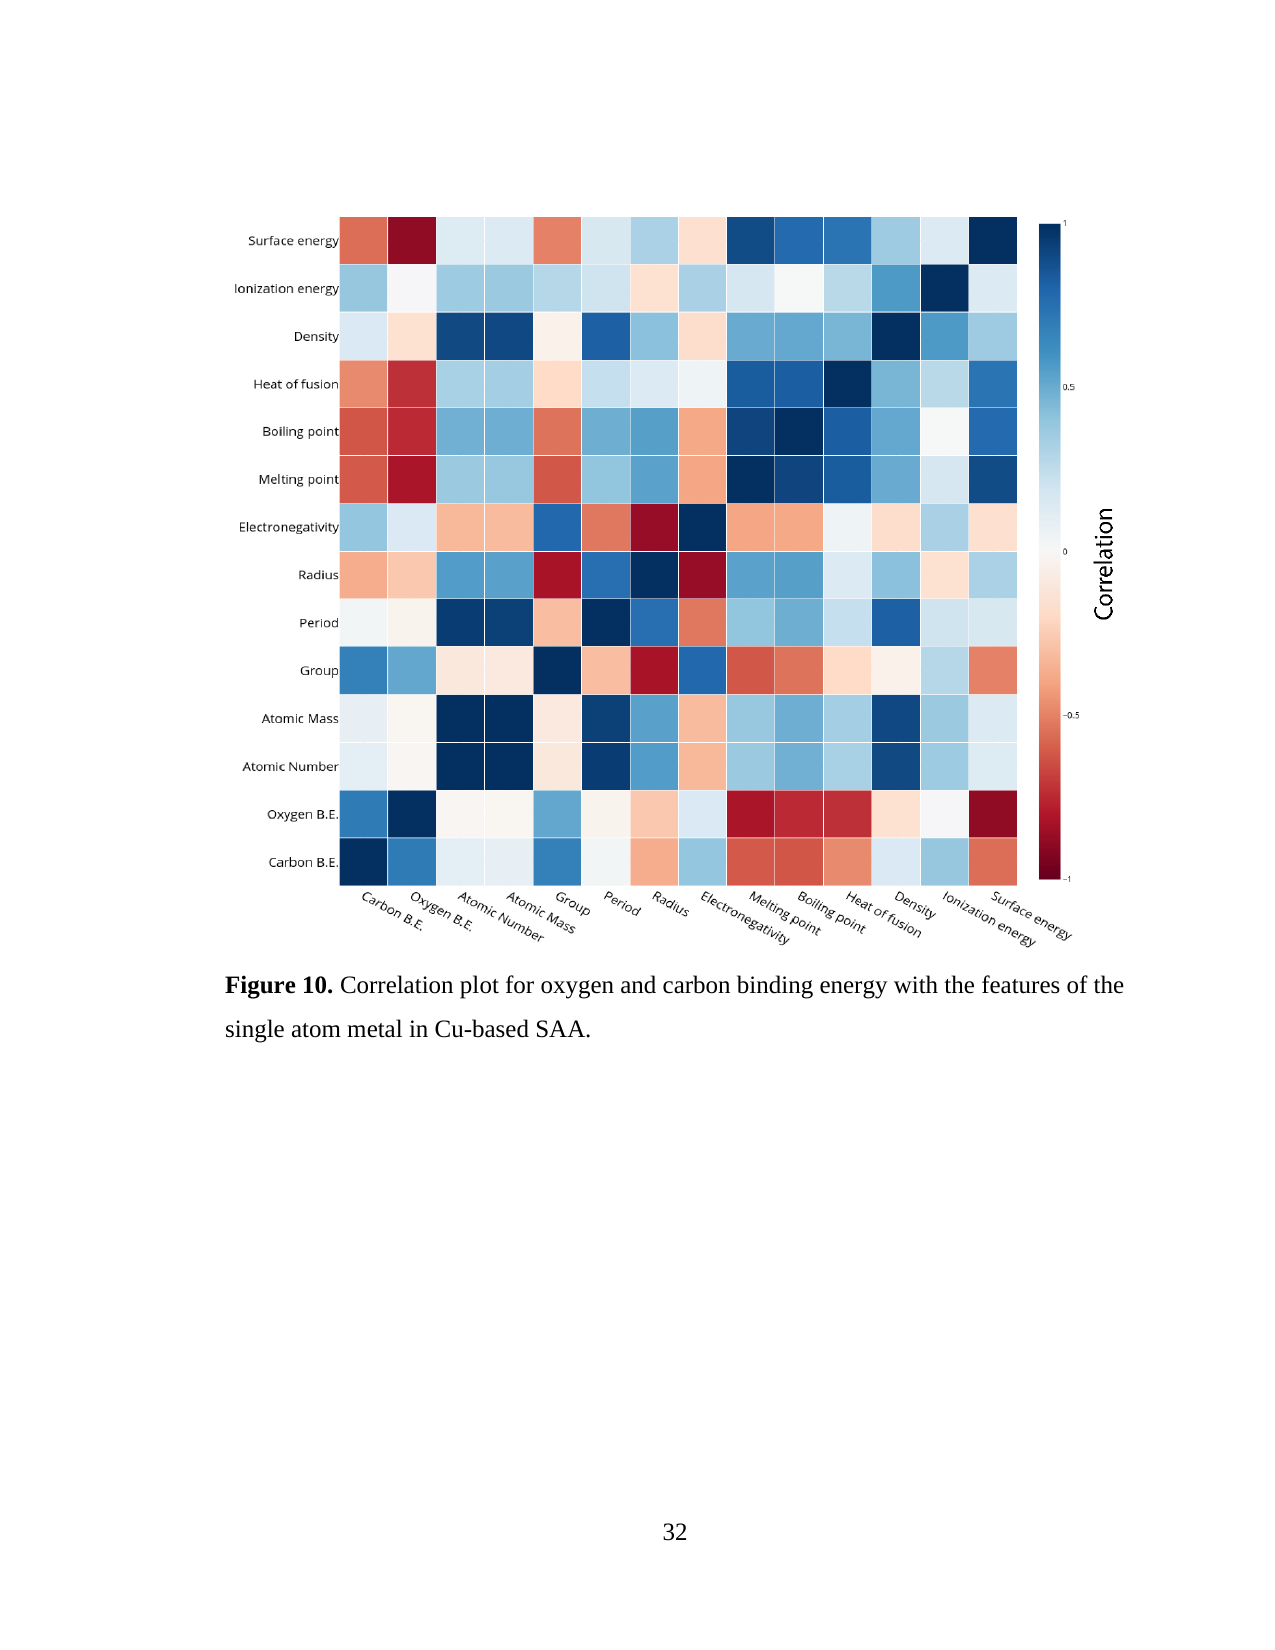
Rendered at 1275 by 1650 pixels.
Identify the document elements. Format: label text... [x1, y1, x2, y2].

picture [225, 150, 1125, 958]
text Figure 10. Correlation plot for oxygen and carbon binding energy with the features of the single atom metal in Cu-based SAA. [225, 971, 1125, 1042]
